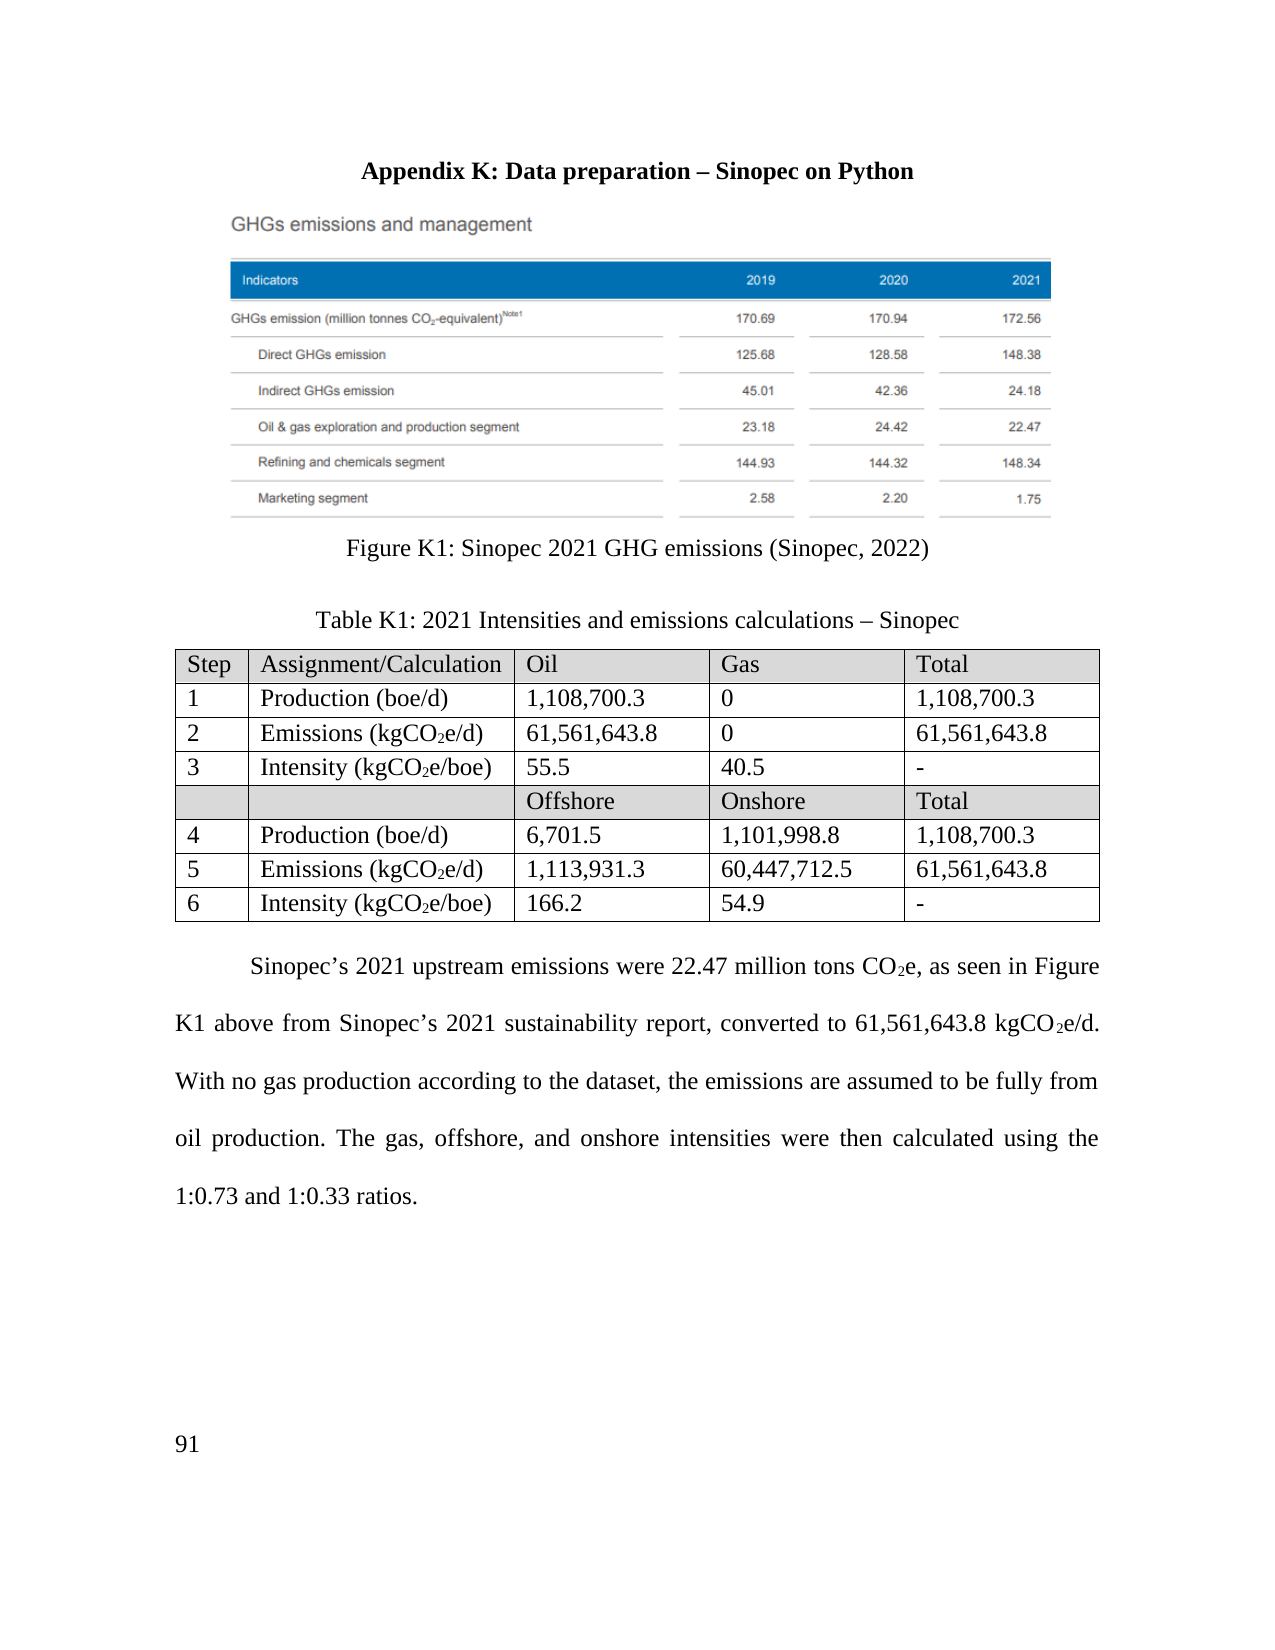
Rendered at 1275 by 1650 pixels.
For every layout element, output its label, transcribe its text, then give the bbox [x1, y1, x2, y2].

table_cell 1,101,998.8 [710, 820, 904, 853]
table_header Step [176, 650, 248, 682]
table_header Oil [515, 650, 709, 682]
table_cell 61,561,643.8 [515, 718, 709, 751]
table_cell 0 [710, 684, 904, 717]
table_cell Offshore [515, 786, 709, 819]
table_cell [249, 786, 514, 819]
table_cell Intensity (kgCO2e/boe) [249, 752, 514, 785]
picture [224, 210, 1051, 519]
subtitle Figure K1: Sinopec 2021 GHG emissions (Sinopec, 2022) [175, 533, 1100, 562]
table_cell 2 [176, 718, 248, 751]
table_cell 166.2 [515, 888, 709, 921]
table_cell 6,701.5 [515, 820, 709, 853]
table_cell 4 [176, 820, 248, 853]
table_cell 1,113,931.3 [515, 854, 709, 887]
table_cell Production (boe/d) [249, 820, 514, 853]
table_cell 3 [176, 752, 248, 785]
table_cell 5 [176, 854, 248, 887]
table_cell Emissions (kgCO2e/d) [249, 718, 514, 751]
table_cell 61,561,643.8 [905, 854, 1099, 887]
table_cell 61,561,643.8 [905, 718, 1099, 751]
table_cell 6 [176, 888, 248, 921]
subtitle Table K1: 2021 Intensities and emissions calculations – Sinopec [175, 605, 1100, 634]
table_cell 1 [176, 684, 248, 717]
table_cell Intensity (kgCO2e/boe) [249, 888, 514, 921]
table_cell - [905, 888, 1099, 921]
table_cell [176, 786, 248, 819]
subtitle Appendix K: Data preparation – Sinopec on Python [175, 156, 1100, 185]
table_cell 60,447,712.5 [710, 854, 904, 887]
text Sinopec’s 2021 upstream emissions were 22.47 million tons CO2e, as seen in Figure K1 above from Sinopec’s 2021 sustainability report, converted to 61,561,643.8 kgCO2e/d. With no gas production according to the dataset, the emissions are assumed to be fully from oil production. The gas, offshore, and onshore intensities were then calculated using the 1:0.73 and 1:0.33 ratios. [175, 951, 1100, 1209]
table_cell Production (boe/d) [249, 684, 514, 717]
table_cell - [905, 752, 1099, 785]
table_cell 0 [710, 718, 904, 751]
table_cell 54.9 [710, 888, 904, 921]
table_cell Onshore [710, 786, 904, 819]
table_cell 55.5 [515, 752, 709, 785]
table_cell Total [905, 786, 1099, 819]
table_cell Emissions (kgCO2e/d) [249, 854, 514, 887]
table_cell 40.5 [710, 752, 904, 785]
table_cell 1,108,700.3 [905, 684, 1099, 717]
table_header Assignment/Calculation [249, 650, 514, 682]
table_cell 1,108,700.3 [515, 684, 709, 717]
table_header Gas [710, 650, 904, 682]
table_header Total [905, 650, 1099, 682]
table_cell 1,108,700.3 [905, 820, 1099, 853]
